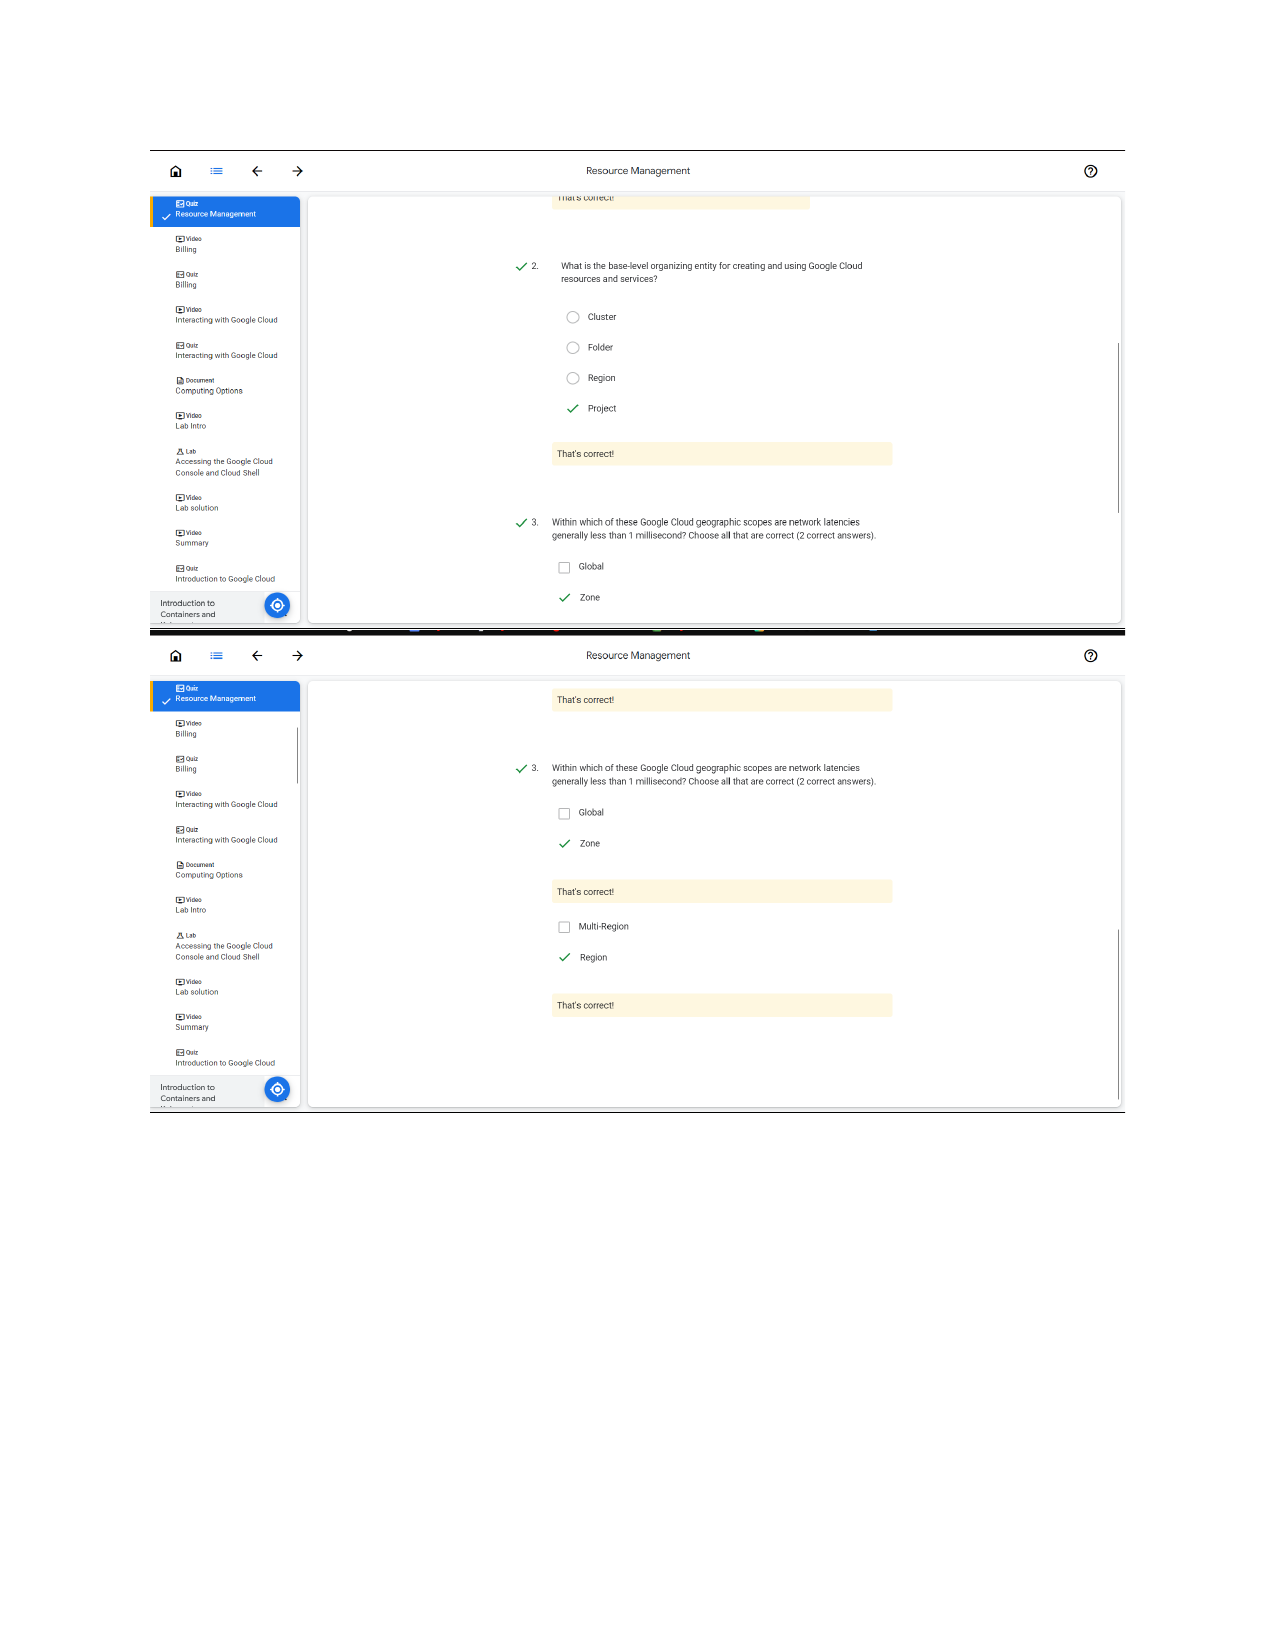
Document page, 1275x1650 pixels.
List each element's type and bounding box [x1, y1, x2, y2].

picture [150, 150, 1125, 629]
picture [150, 630, 1125, 1113]
